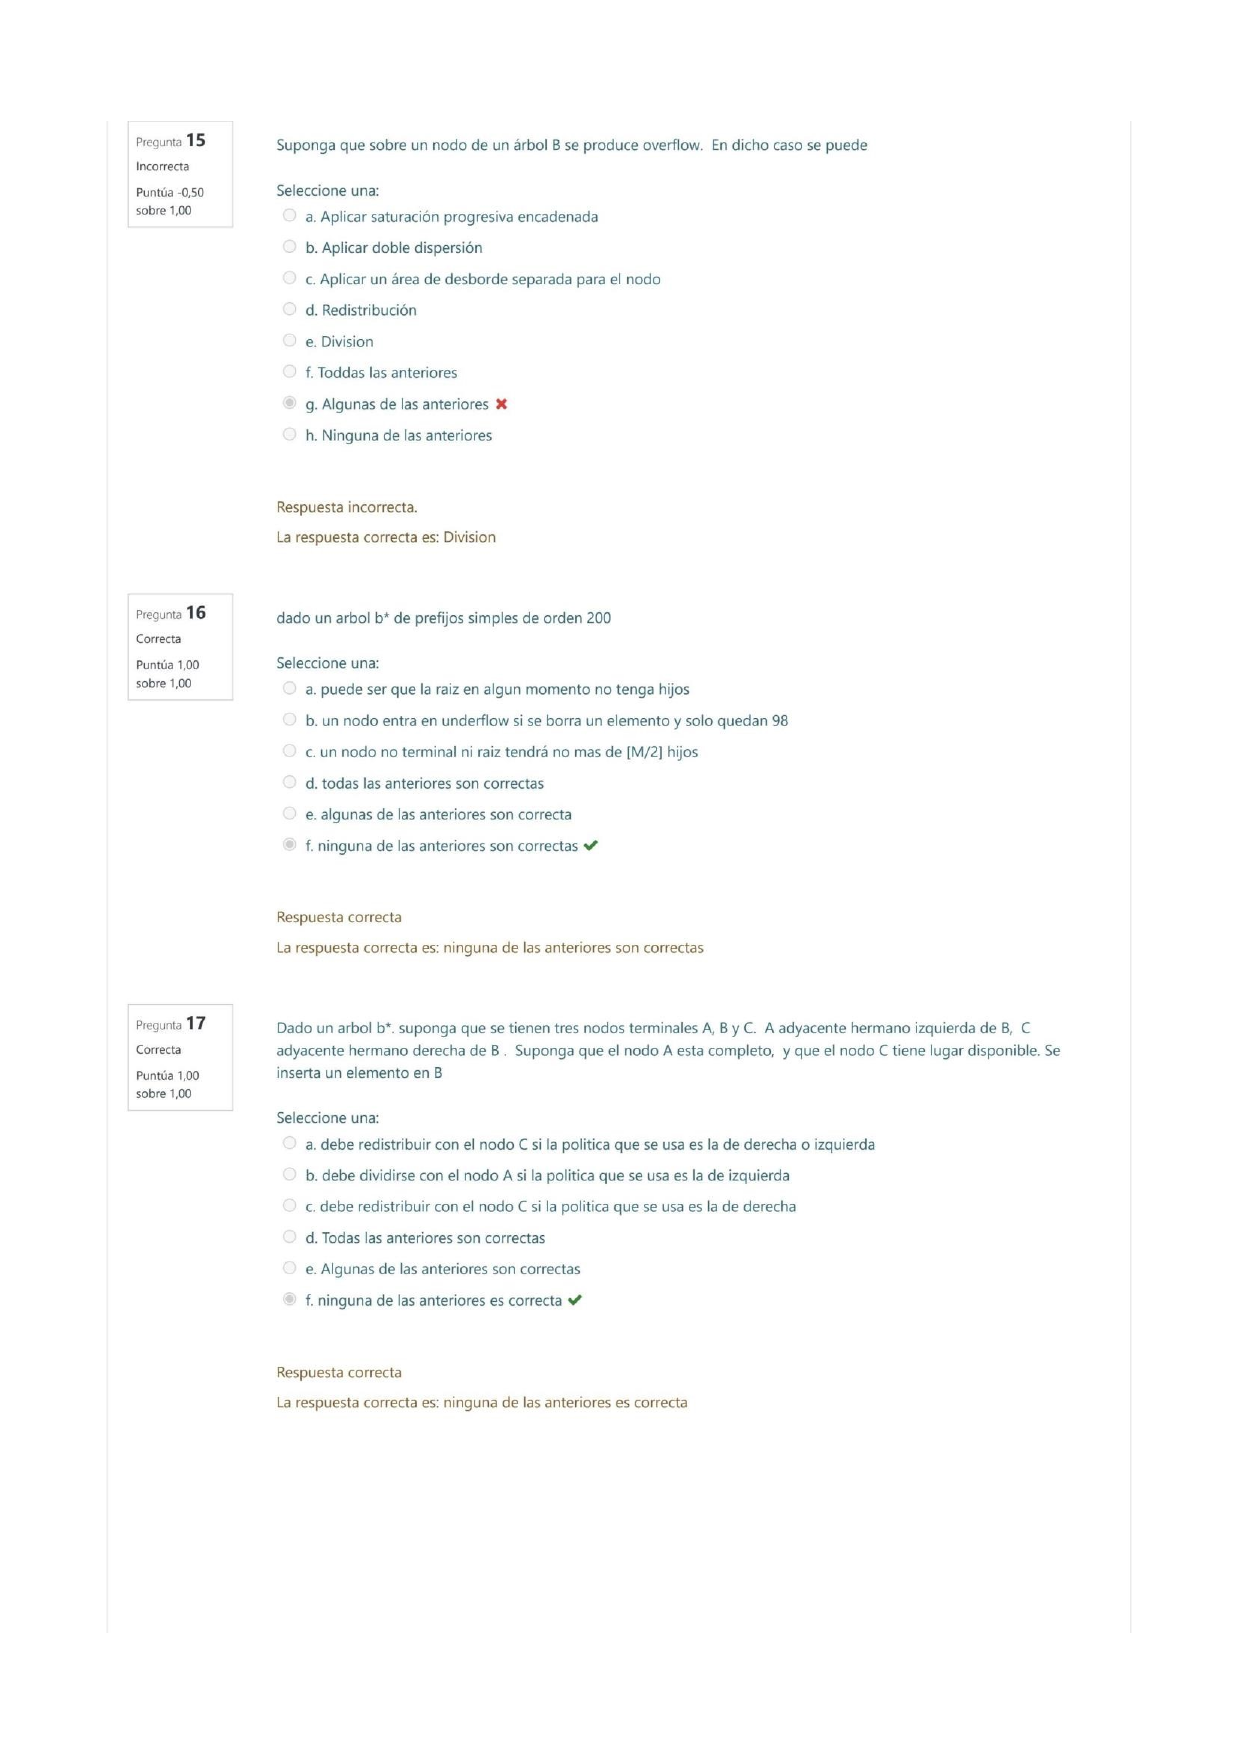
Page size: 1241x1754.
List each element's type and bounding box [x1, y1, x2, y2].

picture [106, 121, 1134, 1633]
